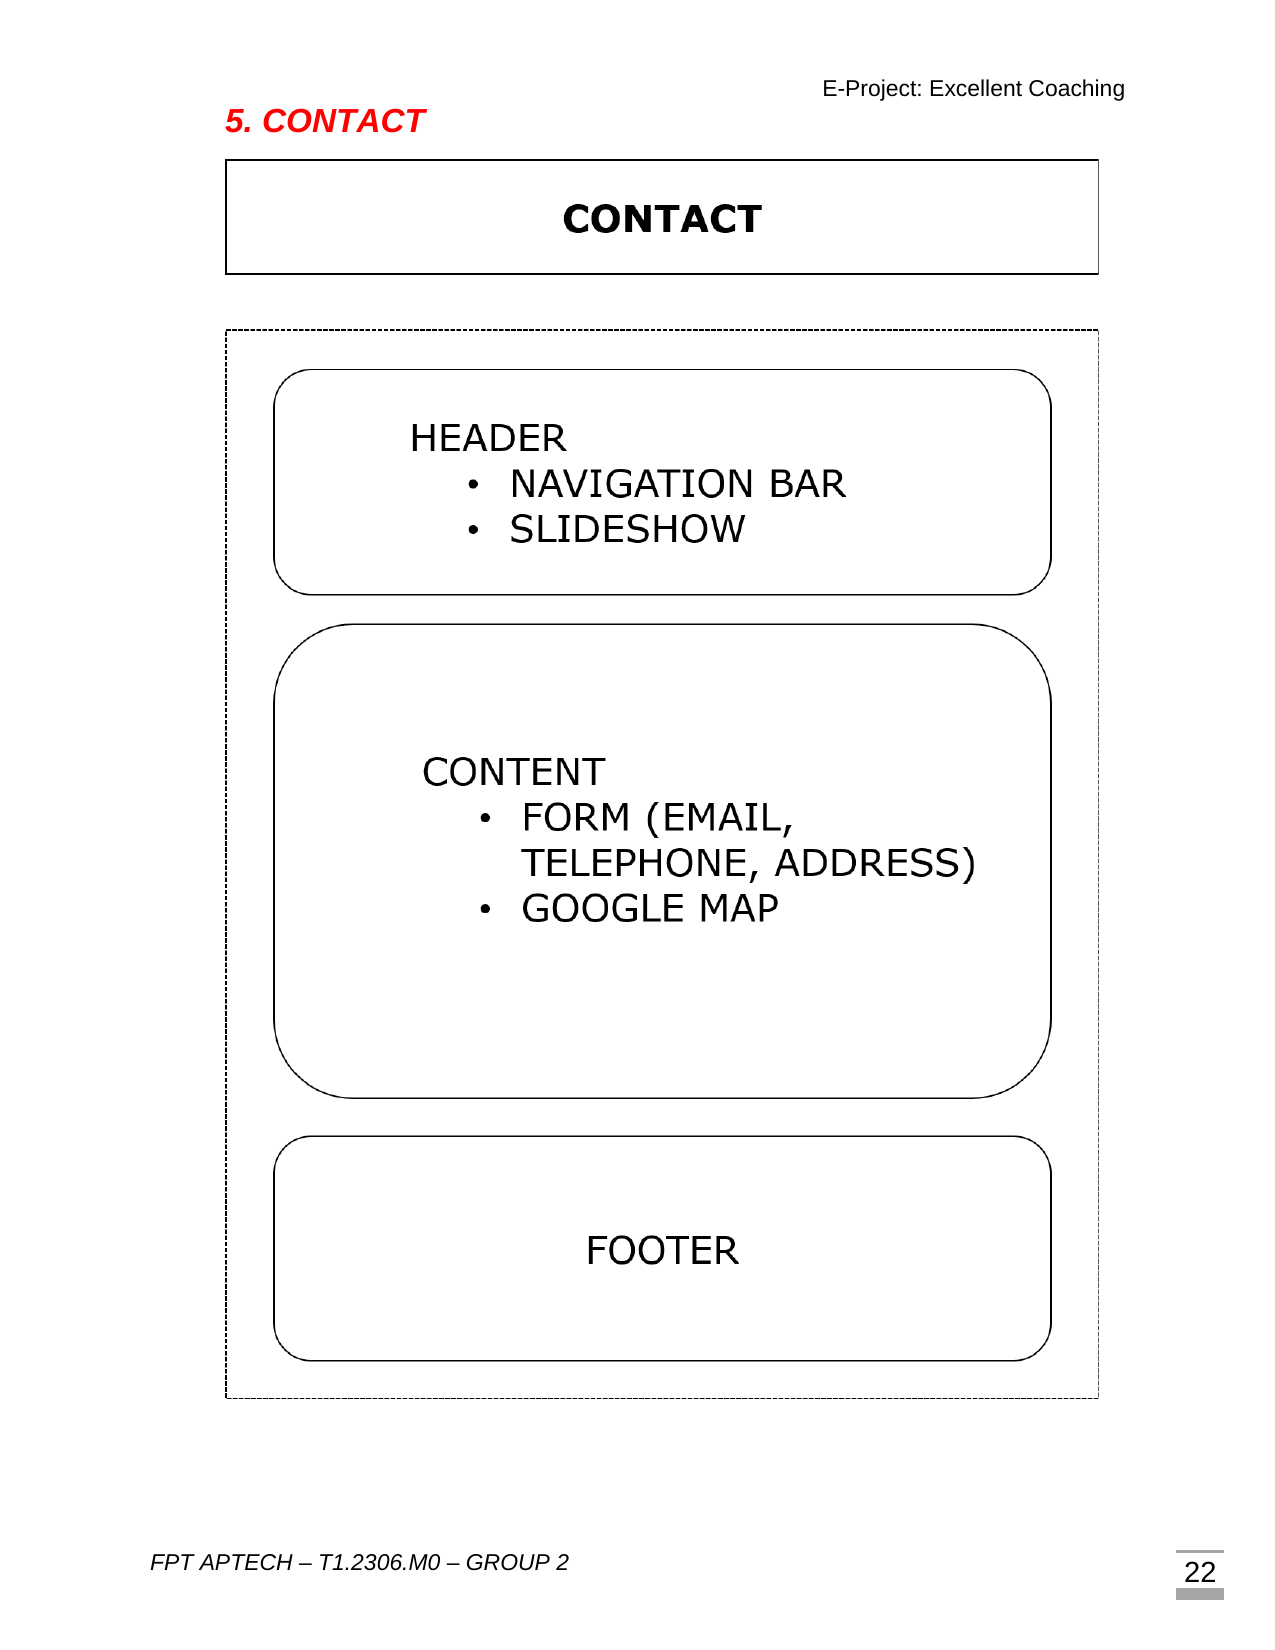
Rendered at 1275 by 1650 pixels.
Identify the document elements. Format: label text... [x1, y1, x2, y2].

picture [225, 159, 1099, 1399]
text 5. CONTACT [150, 101, 1125, 140]
